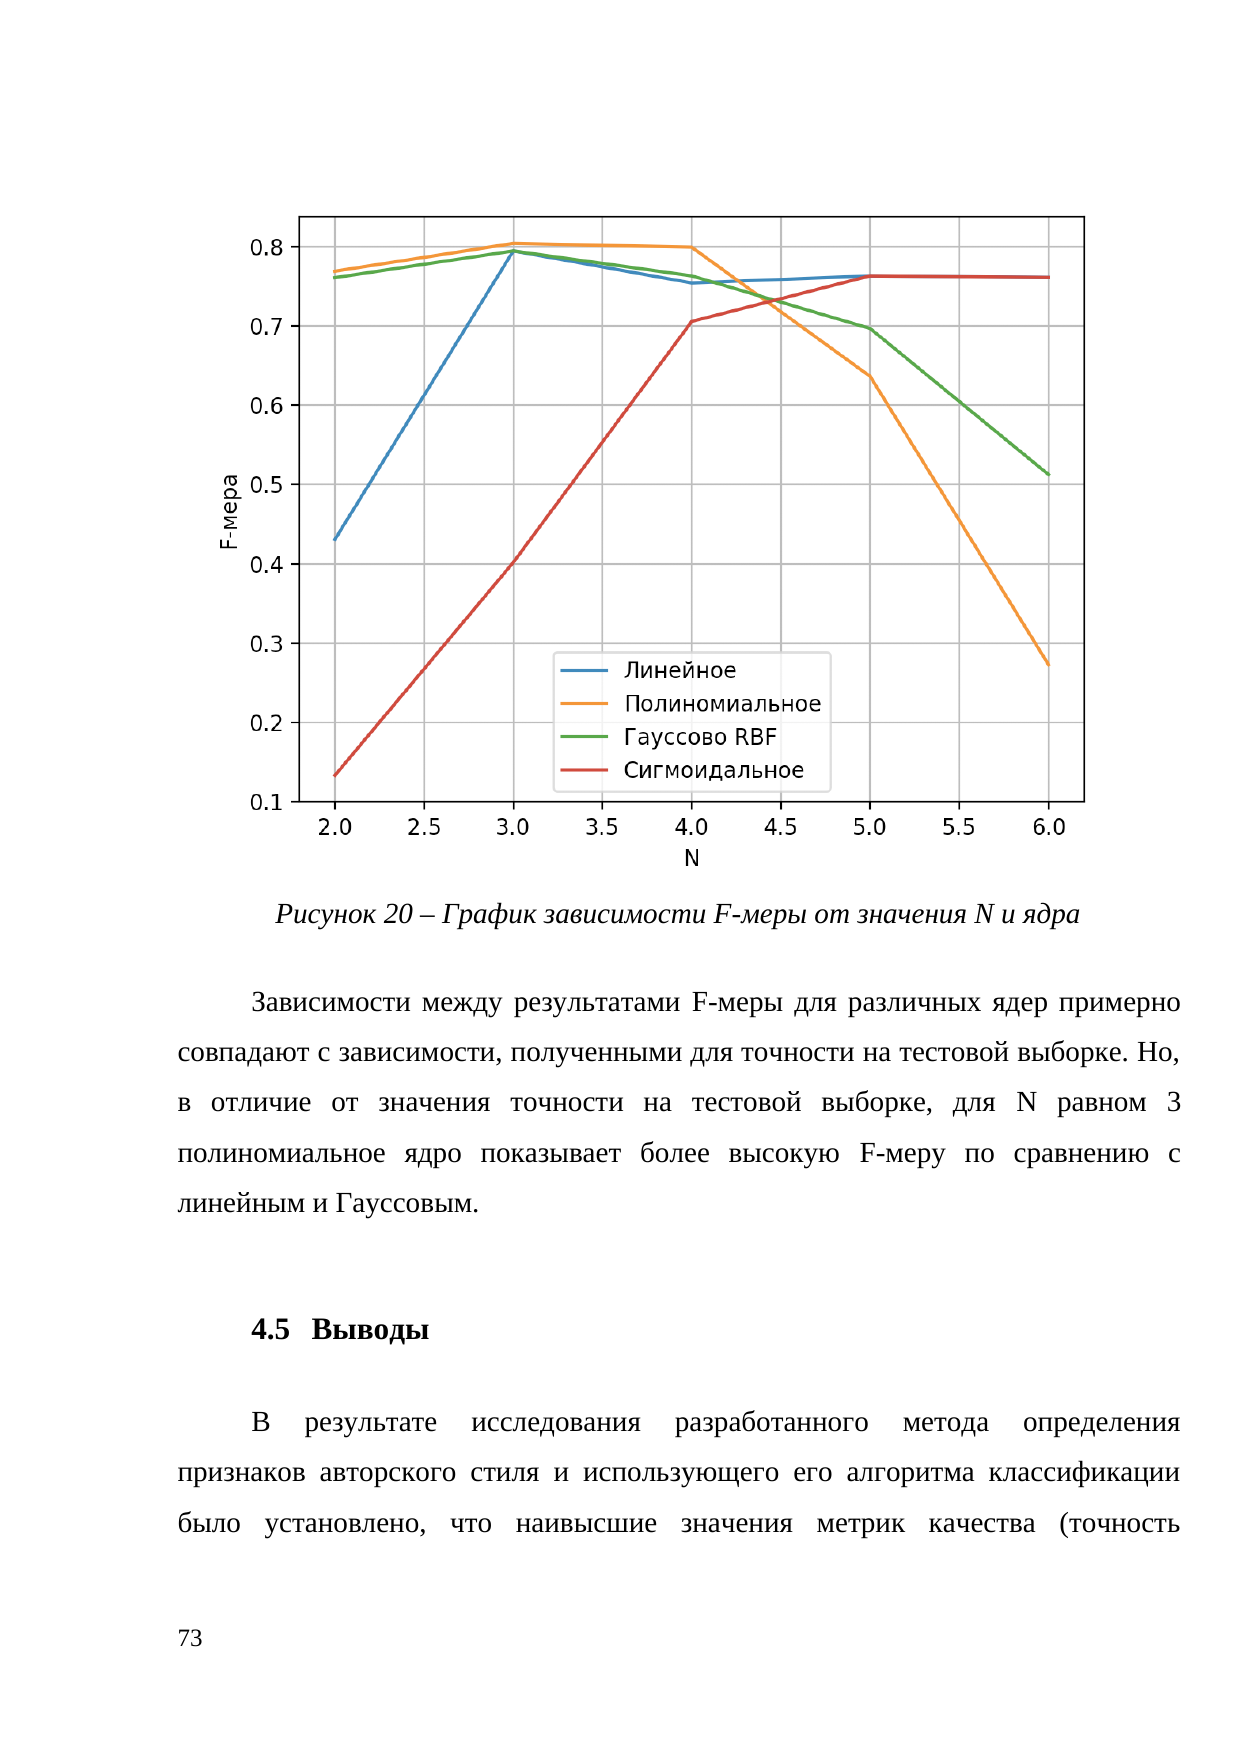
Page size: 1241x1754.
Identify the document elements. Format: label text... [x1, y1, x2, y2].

picture [177, 168, 1182, 882]
text Рисунок 20 – График зависимости F-меры от значения N и ядра [177, 896, 1181, 929]
subtitle Выводы [251, 1311, 1181, 1347]
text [177, 1404, 1181, 1538]
text Зависимости между результатами F-меры для различных ядер примерно совпадают с зависимости, полученными для точности на тестовой выборке. Но, в отличие от значения точности на тестовой выборке, для N равном 3 полиномиальное ядро показывает более высокую F-меру по сравнению с линейным и Гауссовым. [177, 984, 1181, 1218]
